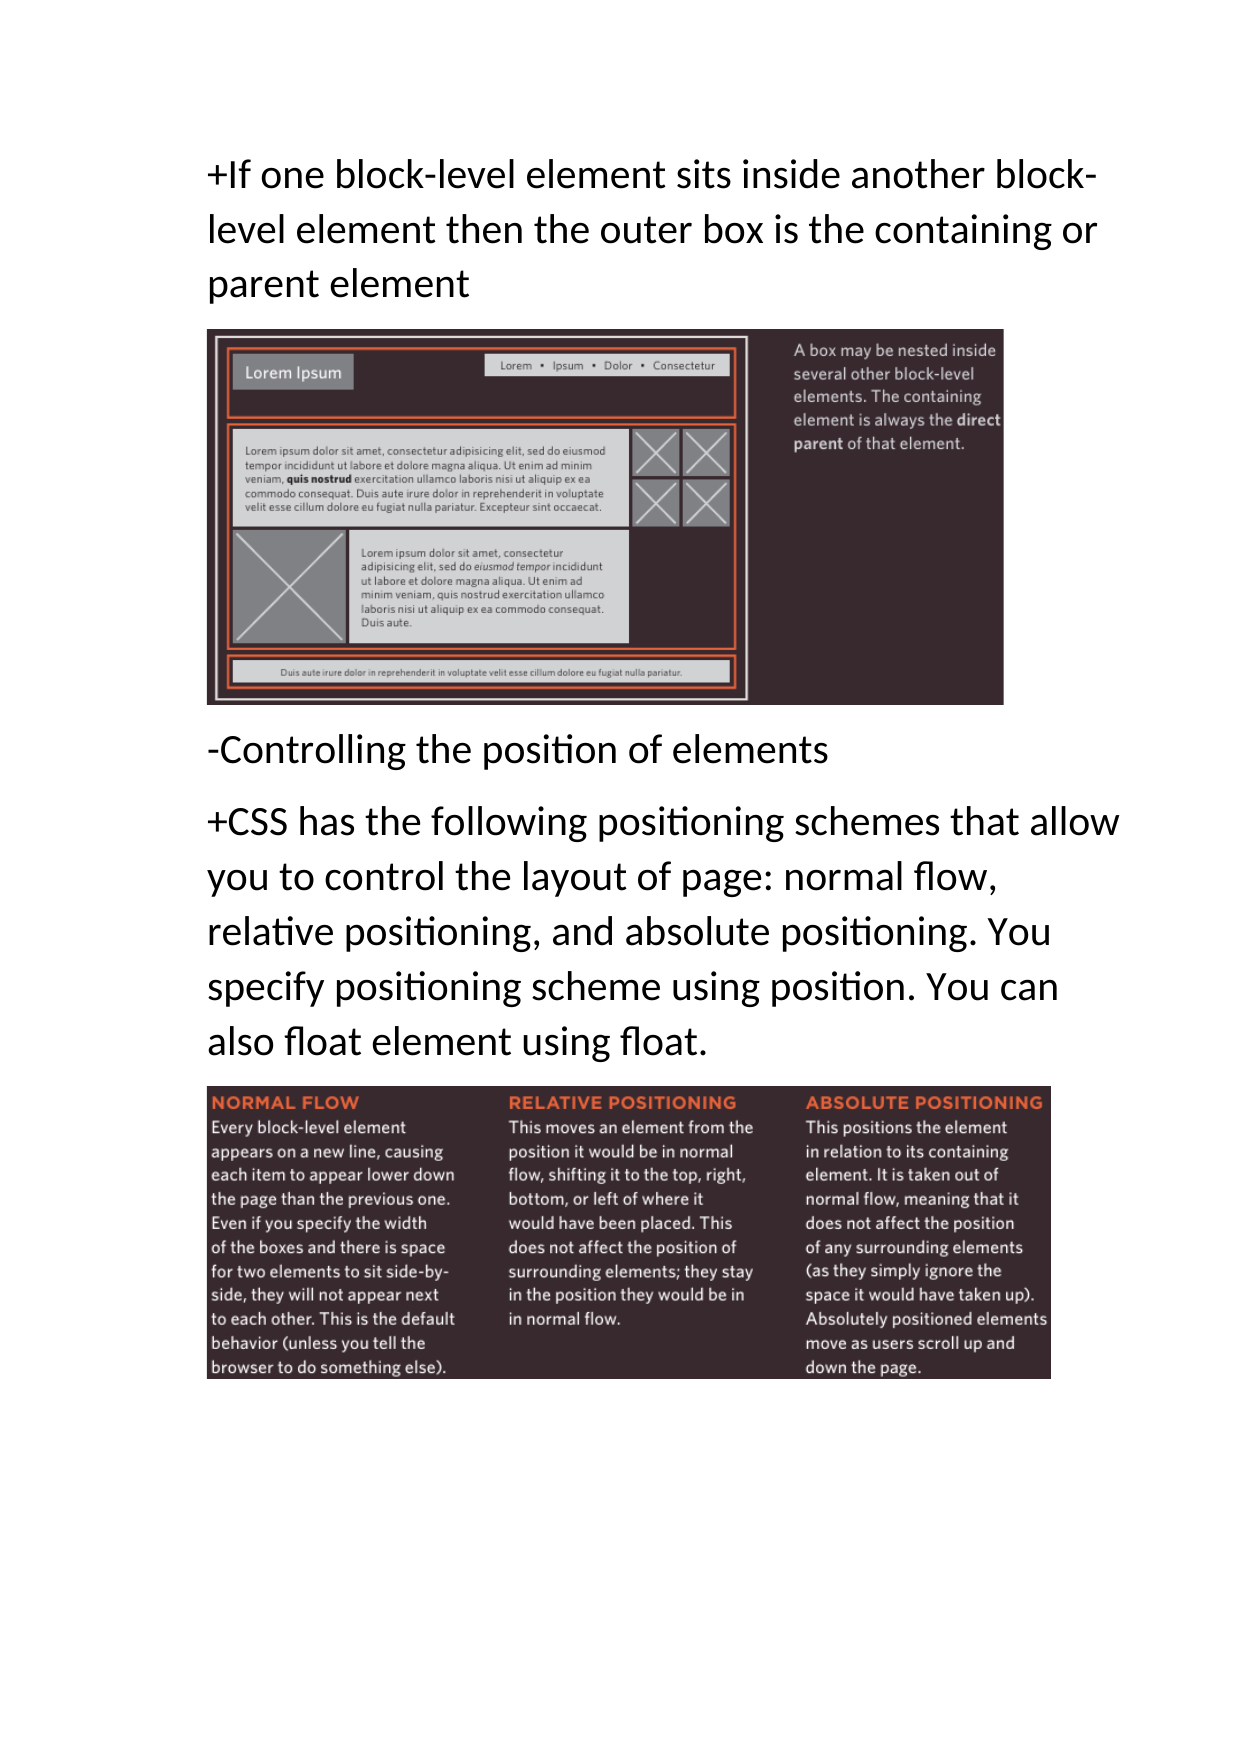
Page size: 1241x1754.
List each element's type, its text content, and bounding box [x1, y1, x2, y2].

text -Controlling the position of elements [207, 723, 1122, 774]
text +CSS has the following positioning schemes that allow you to control the layout of page: normal flow, relative positioning, and absolute positioning. You specify positioning scheme using position. You can also float element using float. [207, 795, 1122, 1066]
picture [206, 329, 1004, 705]
picture [206, 1086, 1051, 1379]
text +If one block-level element sits inside another block-level element then the outer box is the containing or parent element [207, 148, 1122, 308]
